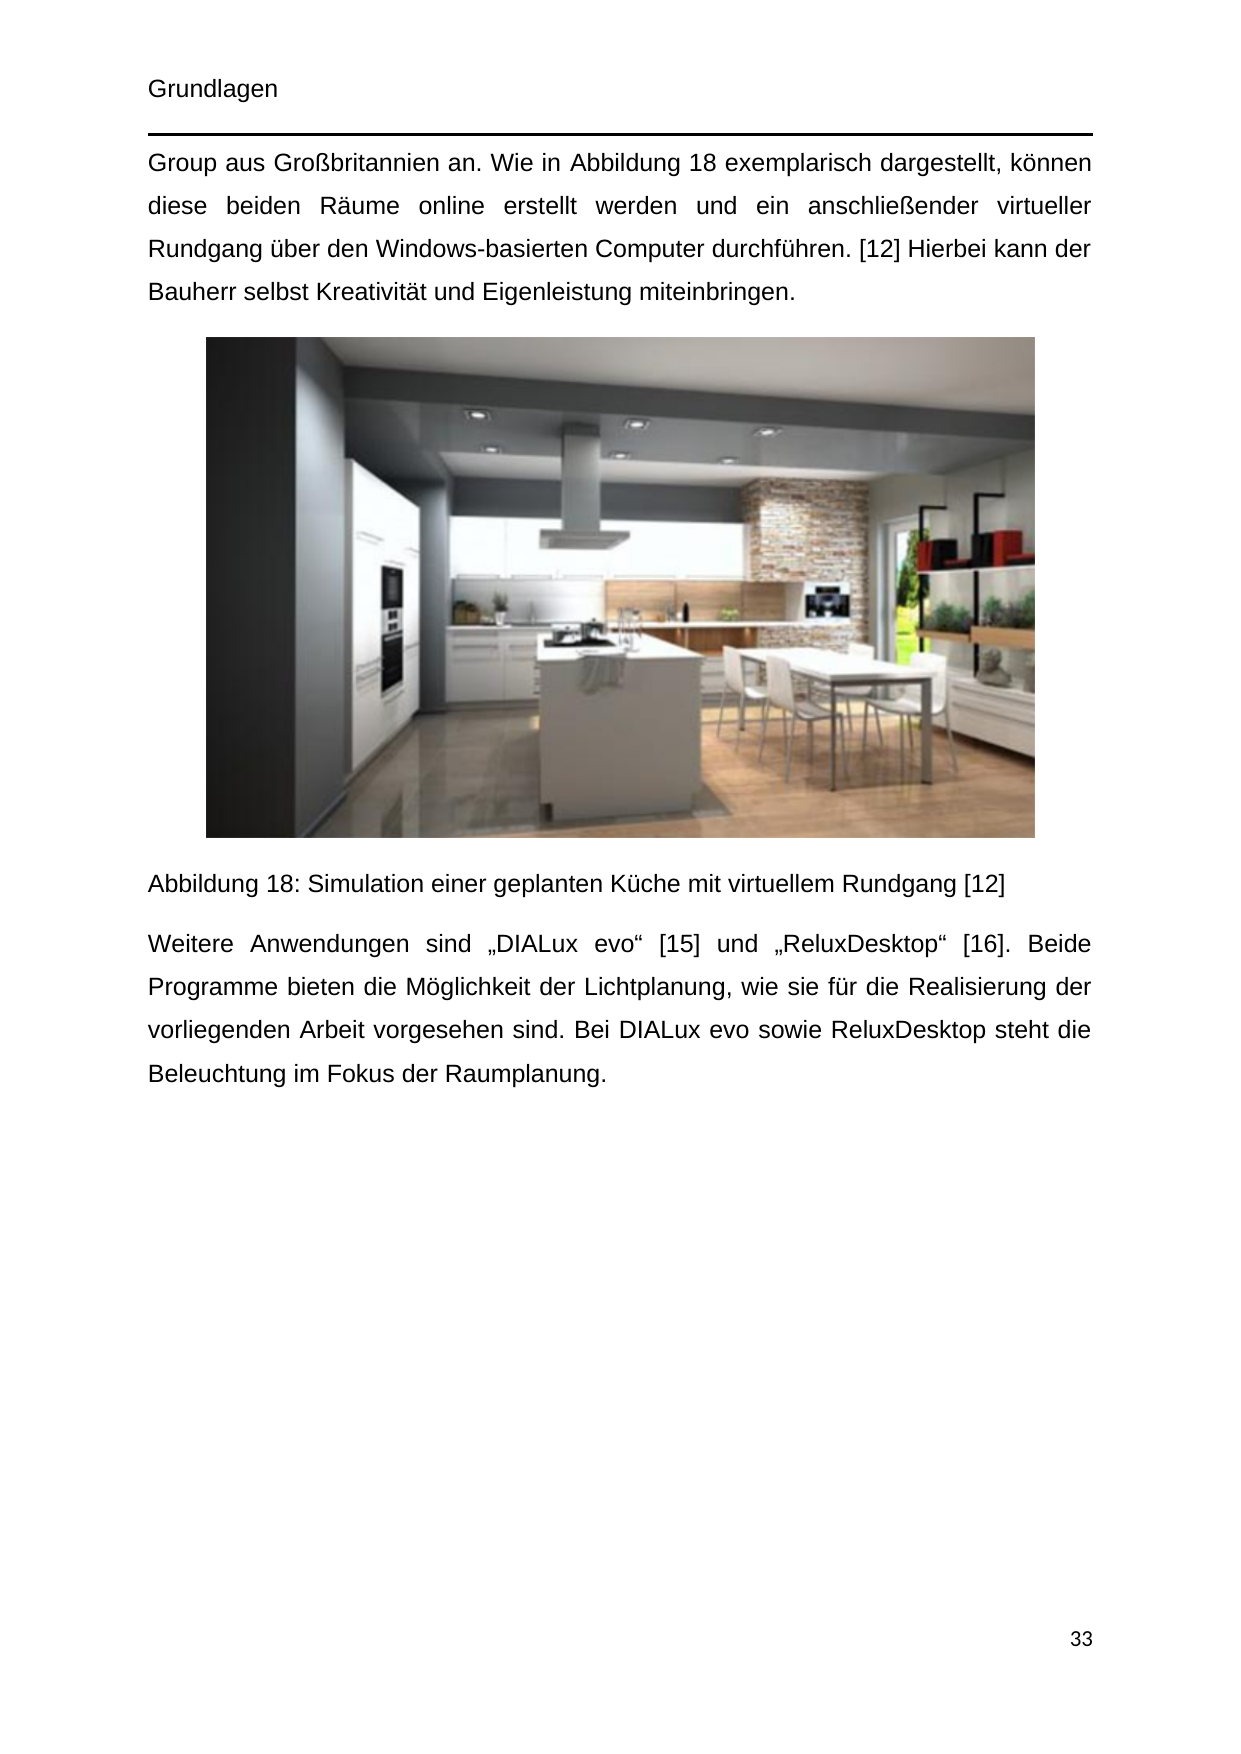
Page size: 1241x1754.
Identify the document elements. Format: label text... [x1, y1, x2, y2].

text Abbildung 18: Simulation einer geplanten Küche mit virtuellem Rundgang [12] [148, 869, 1093, 898]
text Weitere Anwendungen sind „DIALux evo“ [15] und „ReluxDesktop“ [16]. Beide Programme bieten die Möglichkeit der Lichtplanung, wie sie für die Realisierung der vorliegenden Arbeit vorgesehen sind. Bei DIALux evo sowie ReluxDesktop steht die Beleuchtung im Fokus der Raumplanung. [148, 929, 1093, 1087]
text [148, 148, 1093, 306]
picture [205, 336, 1036, 839]
